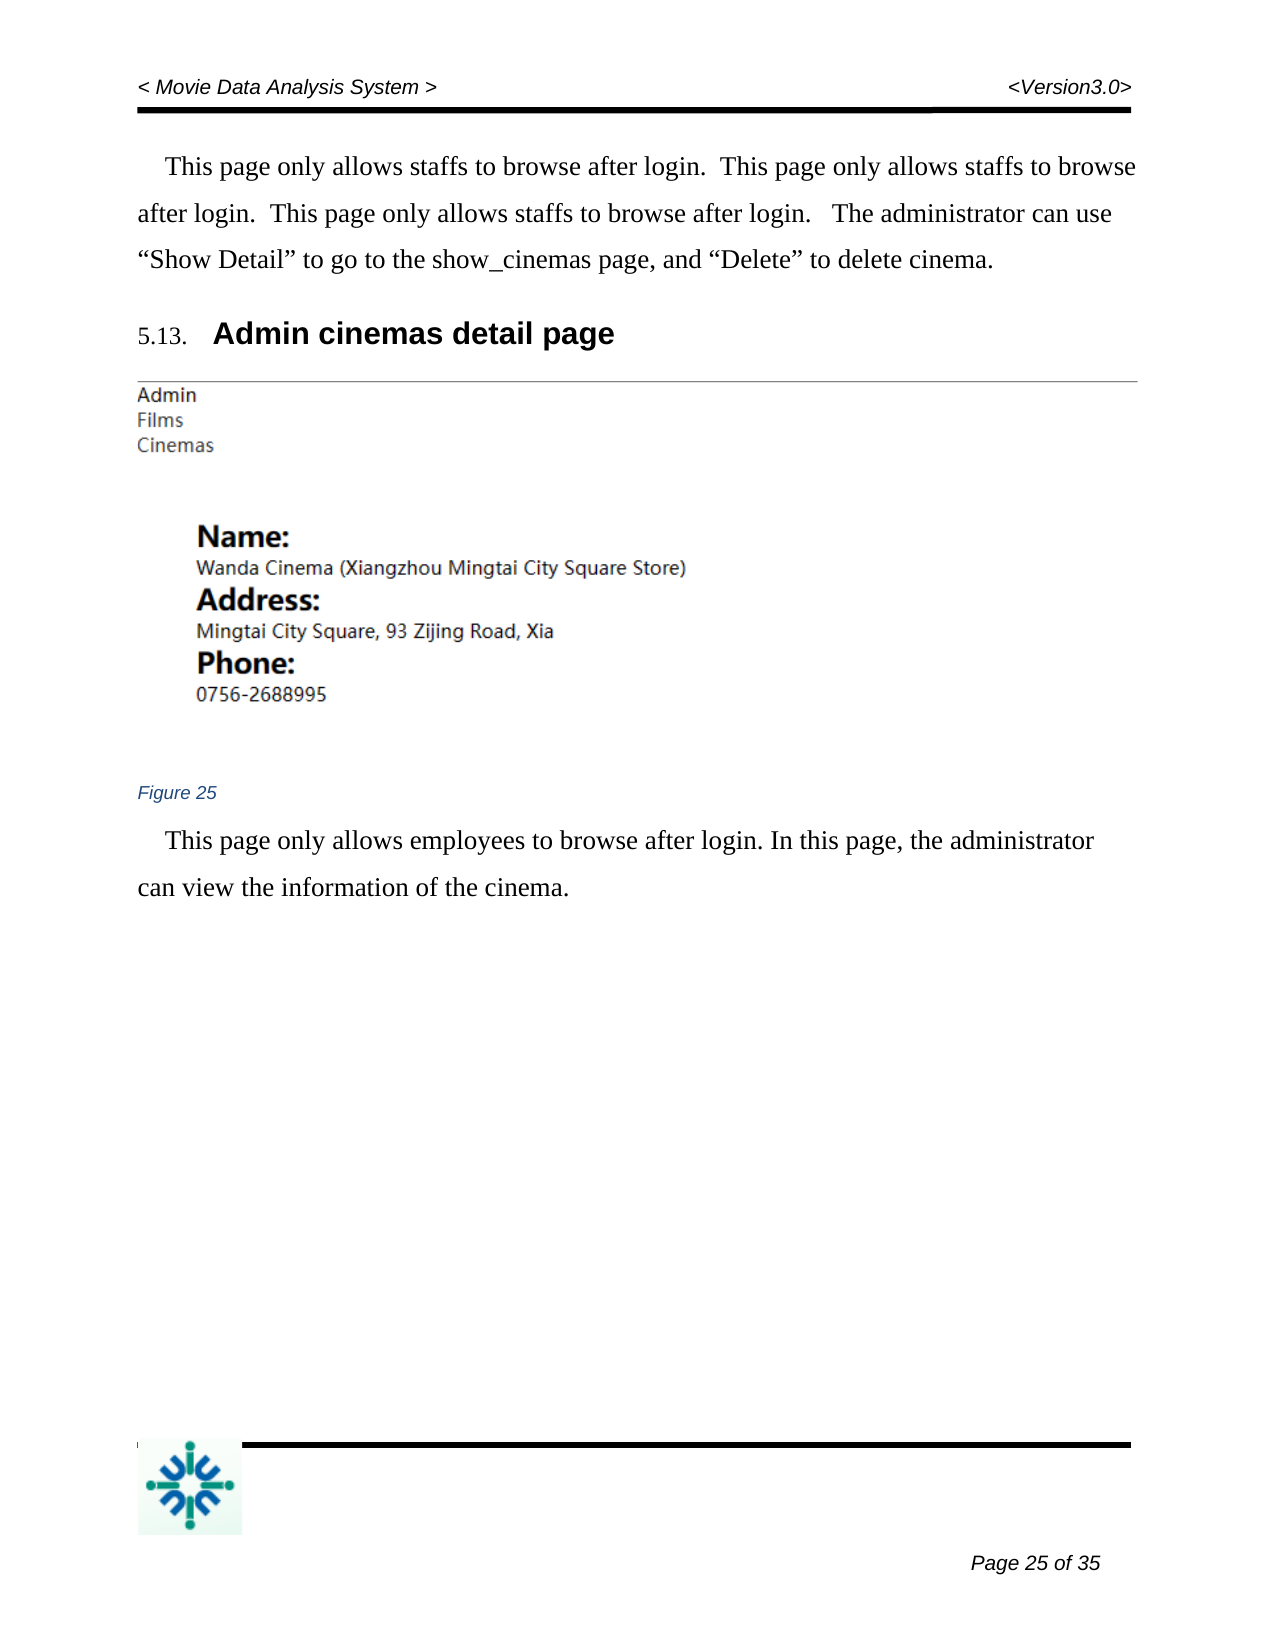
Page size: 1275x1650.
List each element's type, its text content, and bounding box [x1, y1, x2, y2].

text Figure 25 [137, 782, 1138, 803]
picture [137, 1438, 243, 1535]
subtitle Admin cinemas detail page [137, 315, 1138, 351]
text This page only allows staffs to browse after login. This page only allows staffs to browse after login. This page only allows staffs to browse after login. The administrator can use “Show Detail” to go to the show_cinemas page, and “Delete” to delete cinema. [137, 150, 1138, 274]
picture [137, 381, 1138, 782]
text This page only allows employees to browse after login. In this page, the administrator can view the information of the cinema. [137, 824, 1138, 902]
